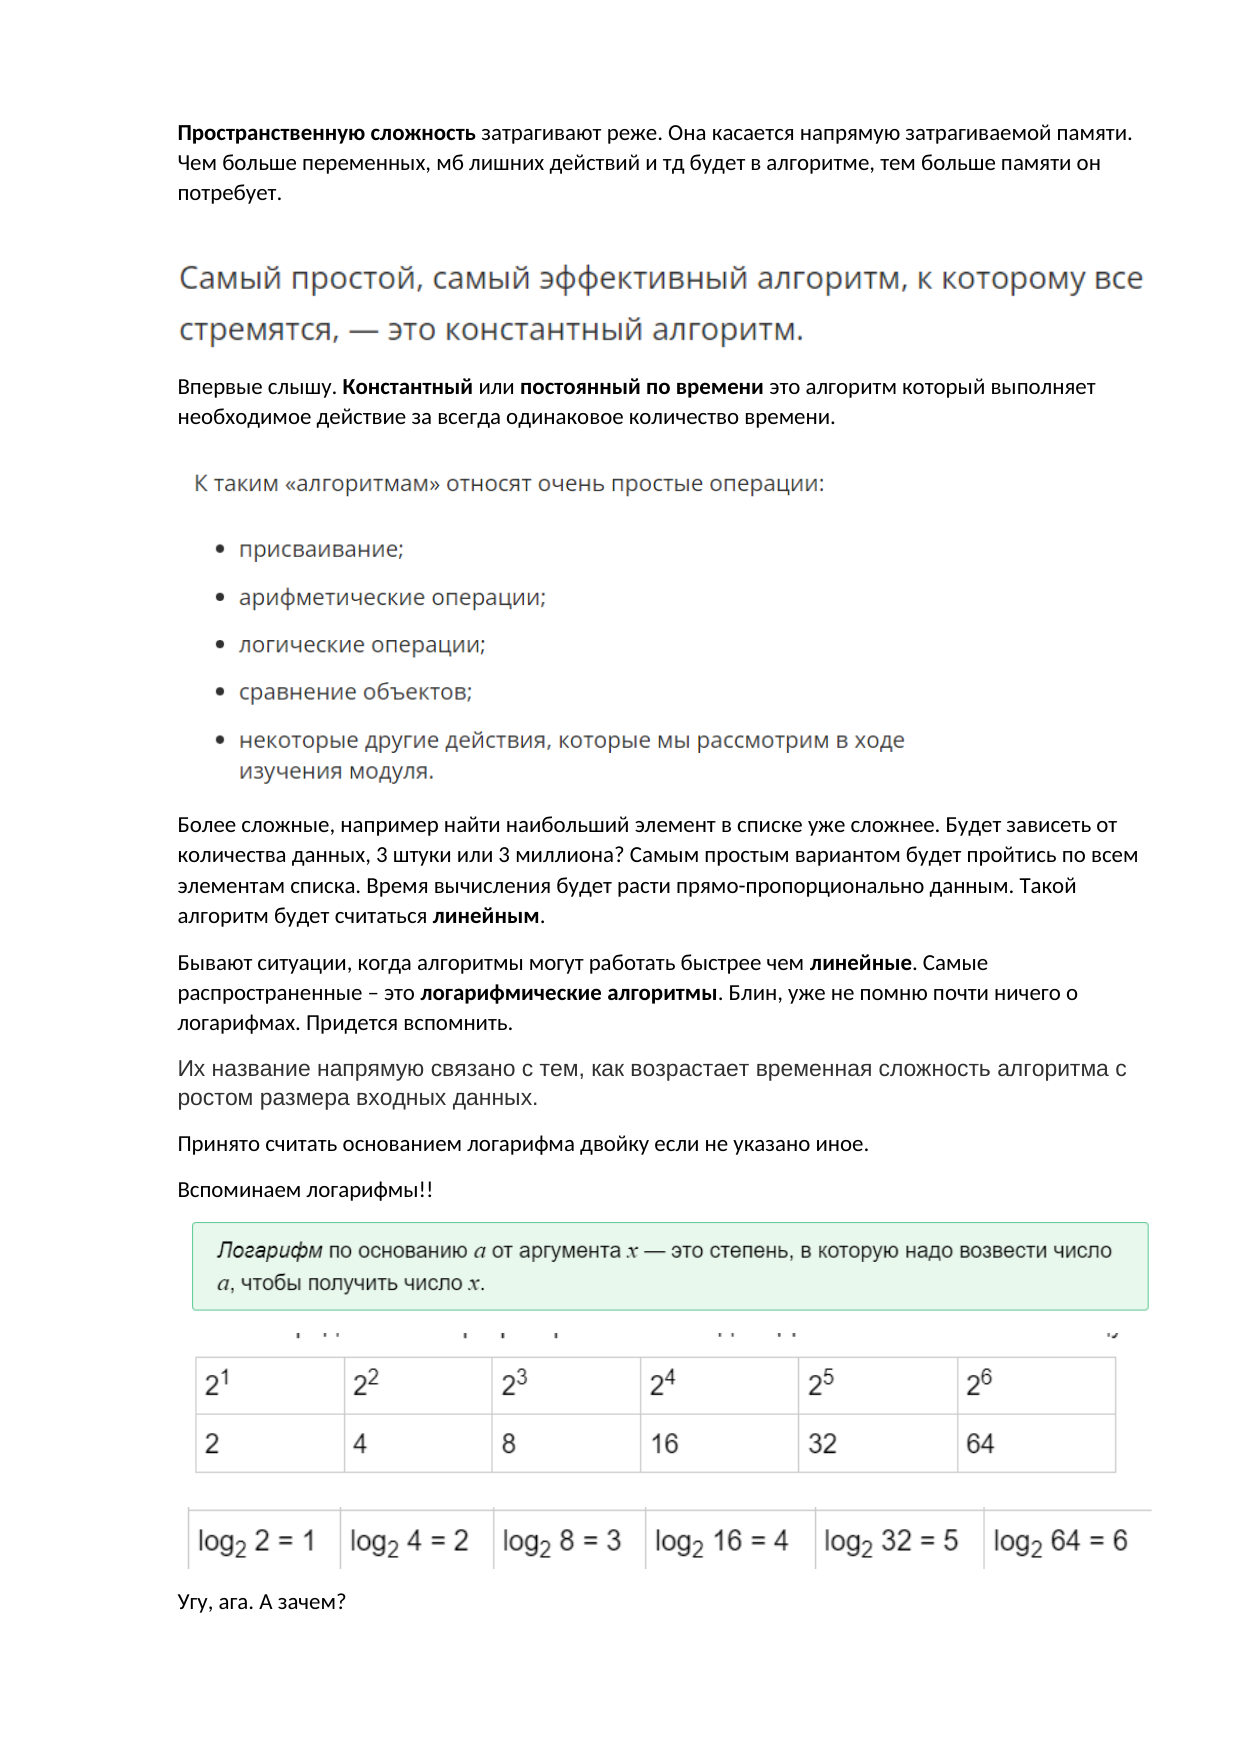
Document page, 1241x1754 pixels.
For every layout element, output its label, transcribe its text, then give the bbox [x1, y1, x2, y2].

text Угу, ага. А зачем? [177, 1587, 1152, 1615]
picture [177, 1507, 1152, 1569]
picture [177, 1333, 1152, 1489]
text Более сложные, например найти наибольший элемент в списке уже сложнее. Будет зависеть от количества данных, 3 штуки или 3 миллиона? Самым простым вариантом будет пройтись по всем элементам списка. Время вычисления будет расти прямо-пропорционально данным. Такой алгоритм будет считаться линейным. [177, 810, 1152, 929]
picture [177, 448, 915, 792]
text Пространственную сложность затрагивают реже. Она касается напрямую затрагиваемой памяти. Чем больше переменных, мб лишних действий и тд будет в алгоритме, тем больше памяти он потребует. [177, 118, 1152, 207]
text Их название напрямую связано с тем, как возрастает временная сложность алгоритма с ростом размера входных данных. [177, 1055, 1152, 1110]
text Бывают ситуации, когда алгоритмы могут работать быстрее чем линейные. Самые распространенные – это логарифмические алгоритмы. Блин, уже не помню почти ничего о логарифмах. Придется вспомнить. [177, 948, 1152, 1036]
text Принято считать основанием логарифма двойку если не указано иное. [177, 1129, 1152, 1157]
text Вспоминаем логарифмы!! [177, 1176, 1152, 1204]
picture [177, 225, 1152, 353]
text Впервые слышу. Константный или постоянный по времени это алгоритм который выполняет необходимое действие за всегда одинаковое количество времени. [177, 372, 1152, 430]
picture [177, 1222, 1152, 1315]
